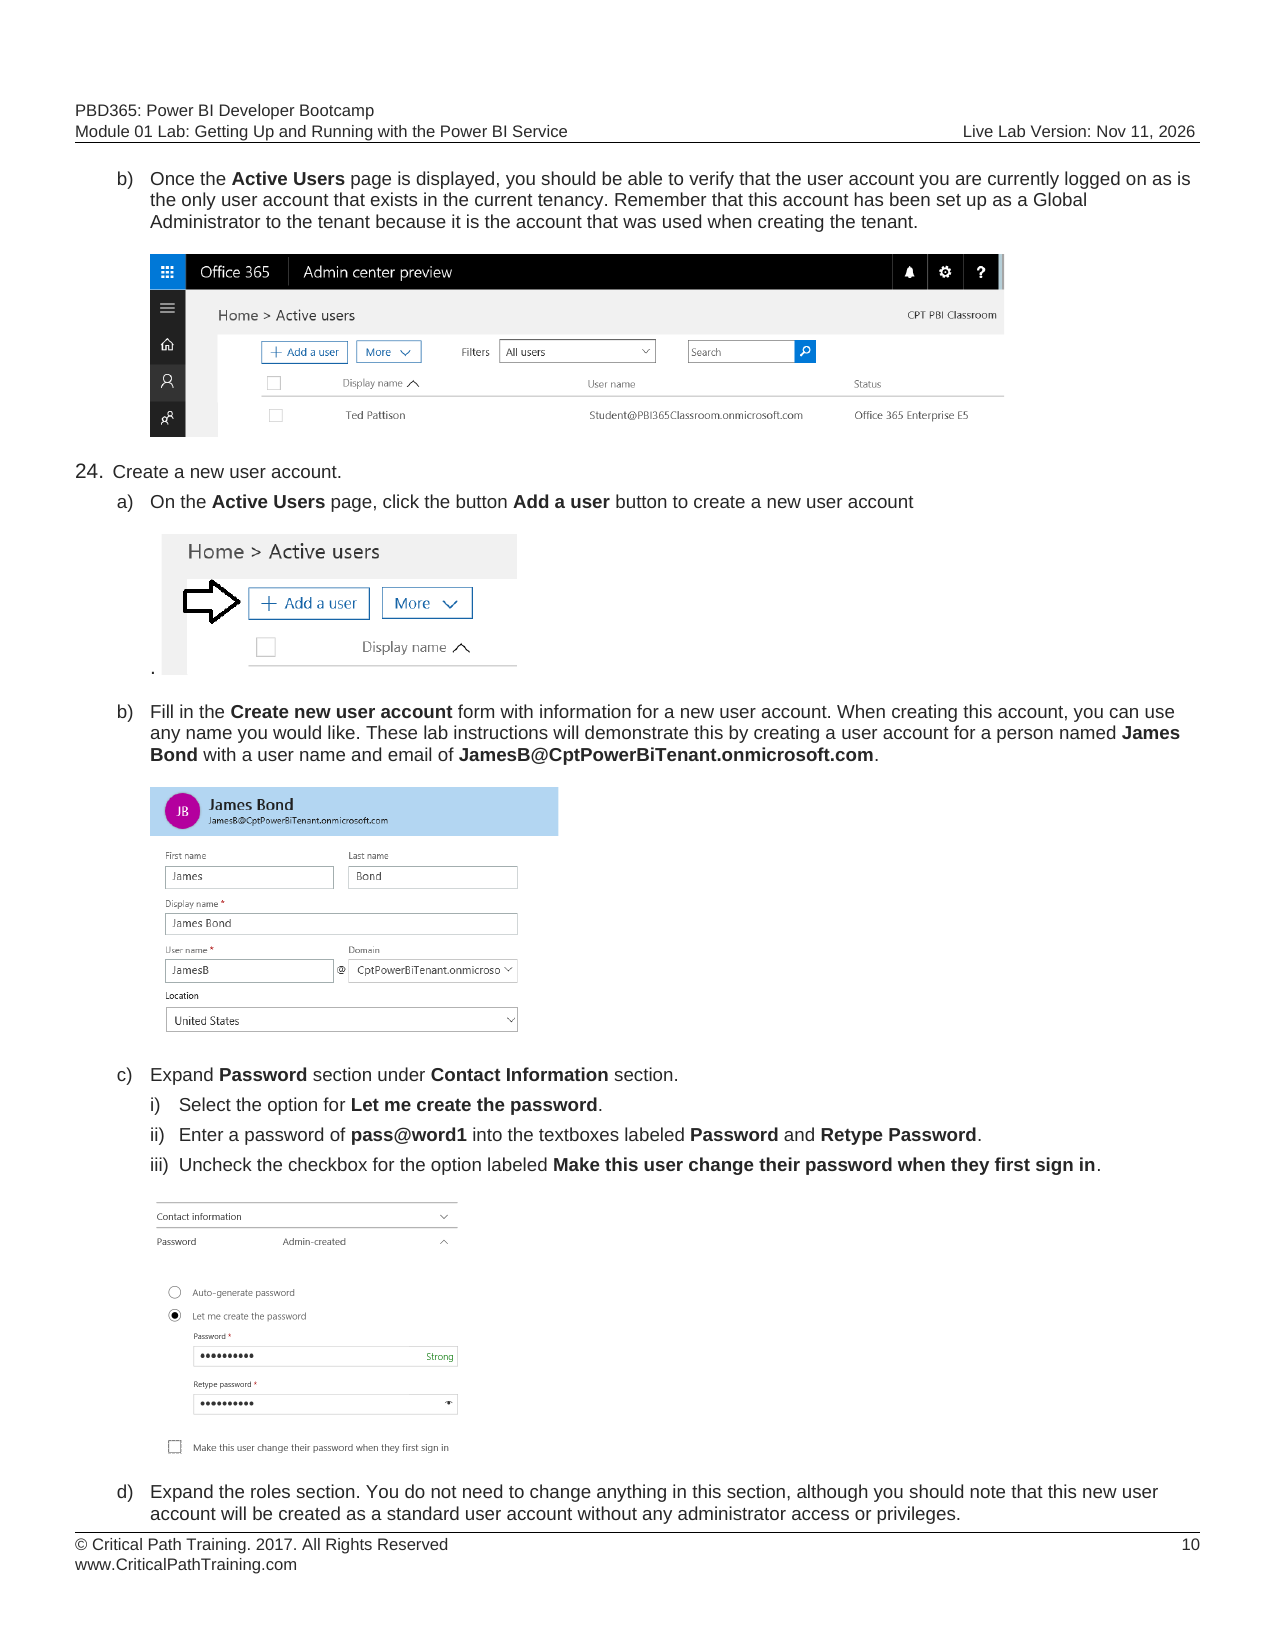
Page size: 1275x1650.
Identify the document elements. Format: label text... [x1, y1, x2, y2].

text On the Active Users page, click the button Add a user button to create a new user account [117, 491, 1200, 513]
text Select the option for Let me create the password. [150, 1094, 1200, 1116]
picture [150, 1197, 468, 1460]
text Fill in the Create new user account form with information for a new user account. When creating this account, you can use any name you would like. These lab instructions will demonstrate this by creating a user account for a person named James Bond with a user name and email of JamesB@CptPowerBiTenant.onmicrosoft.com. [117, 701, 1200, 765]
text Expand the roles section. You do not need to change anything in this section, although you should note that this new user account will be created as a standard user account without any administrator access or privileges. [117, 1481, 1200, 1524]
picture [150, 254, 1005, 437]
text Once the Active Users page is displayed, you should be able to verify that the user account you are currently logged on as is the only user account that exists in the current tenancy. Remember that this account has been set up as a Global Administrator to the tenant because it is the account that was used when creating the tenant. [117, 168, 1200, 232]
text Create a new user account. [75, 459, 1200, 483]
text Expand Password section under Contact Information section. [117, 1064, 1200, 1086]
picture [161, 534, 517, 675]
text Enter a password of pass@word1 into the textboxes labeled Password and Retype Password. [150, 1124, 1200, 1146]
picture [150, 787, 559, 1043]
text Uncheck the checkbox for the option labeled Make this user change their password when they first sign in. [150, 1154, 1200, 1176]
